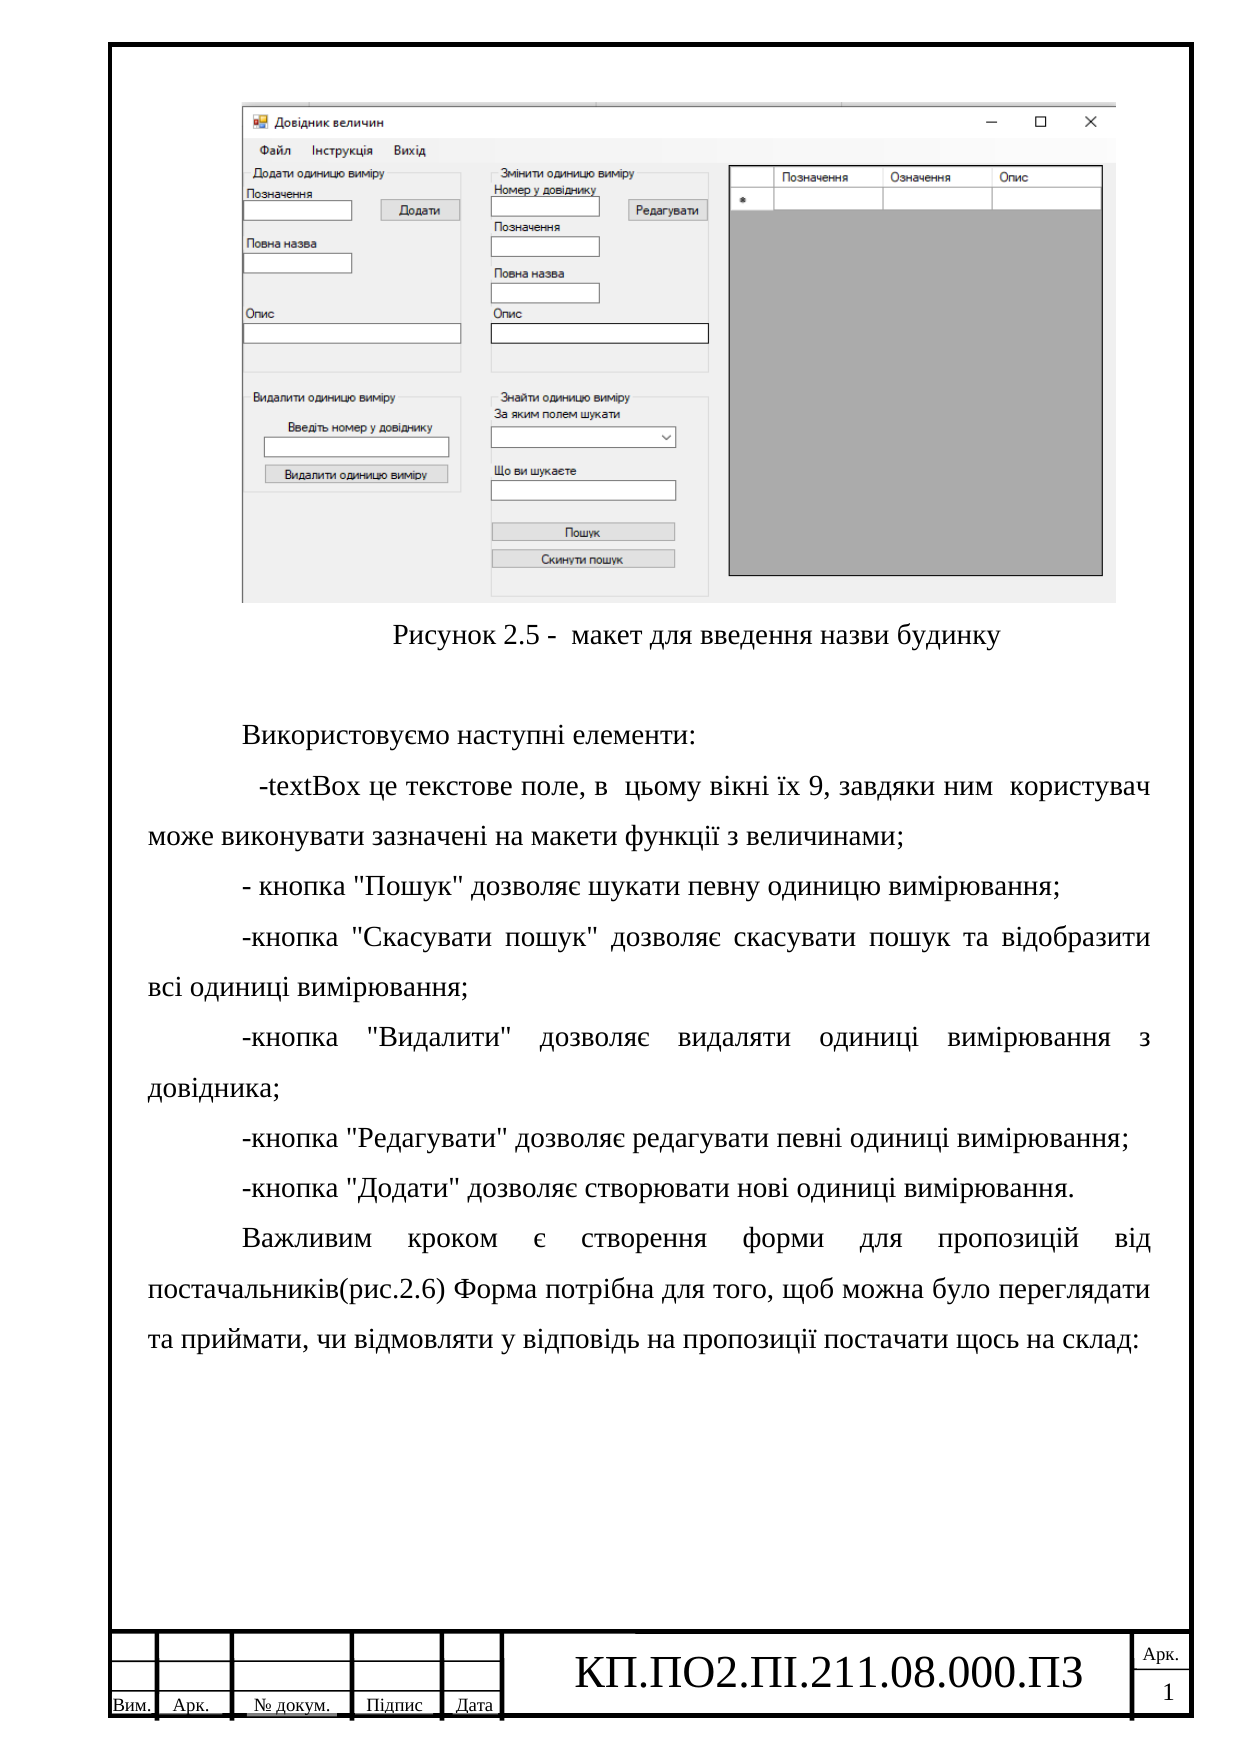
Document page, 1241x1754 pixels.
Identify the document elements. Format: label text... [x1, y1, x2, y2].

text -кнопка "Видалити" дозволяє видаляти одиниці вимірювання з довідника; [148, 1019, 1152, 1103]
text -кнопка "Скасувати пошук" дозволяє скасувати пошук та відобразити всі одиниці вимірювання; [148, 919, 1152, 1003]
text Рисунок 2.5 - макет для введення назви будинку [148, 617, 1152, 650]
text Важливим кроком є створення форми для пропозицій від постачальників(рис.2.6) Форма потрібна для того, щоб можна було переглядати та приймати, чи відмовляти у відповідь на пропозиції постачати щось на склад: [148, 1221, 1152, 1355]
text - кнопка "Пошук" дозволяє шукати певну одиницю вимірювання; [148, 868, 1152, 902]
text -кнопка "Редагувати" дозволяє редагувати певні одиниці вимірювання; [148, 1120, 1152, 1153]
picture [241, 102, 1116, 603]
text -textBox це текстове поле, в цьому вікні їх 9, завдяки ним користувач може виконувати зазначені на макети функції з величинами; [148, 768, 1152, 852]
text -кнопка "Додати" дозволяє створювати нові одиниці вимірювання. [148, 1170, 1152, 1204]
text Використовуємо наступні елементи: [148, 717, 1152, 751]
